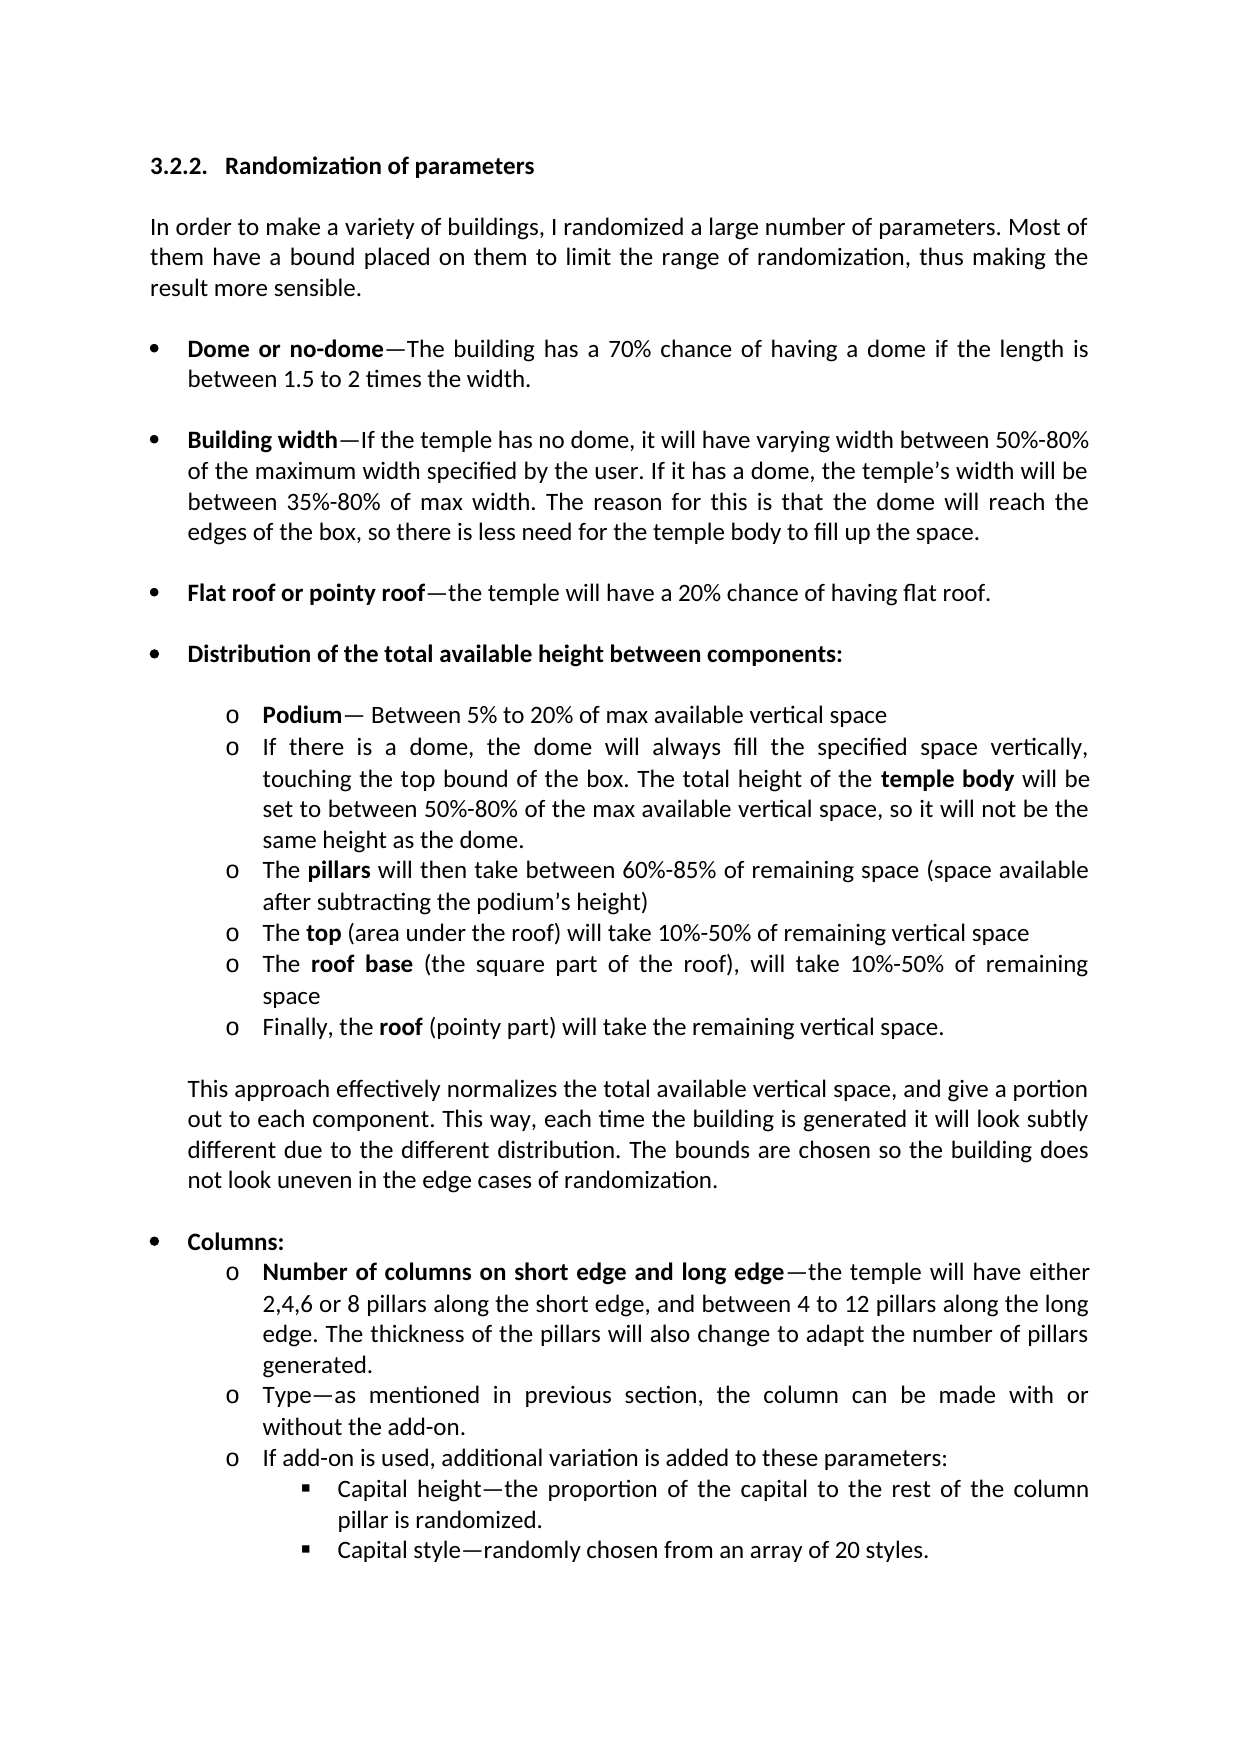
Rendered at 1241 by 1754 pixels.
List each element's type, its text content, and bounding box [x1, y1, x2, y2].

list Capital style—randomly chosen from an array of 20 styles. [300, 1535, 1090, 1565]
list Building width—If the temple has no dome, it will have varying width between 50%-80% of the maximum width specified by the user. If it has a dome, the temple’s width will be between 35%-80% of max width. The reason for this is that the dome will reach the edges of the box, so there is less need for the temple body to fill up the space. [150, 425, 1090, 547]
list Finally, the roof (pointy part) will take the remaining vertical space. [225, 1011, 1090, 1043]
text In order to make a variety of buildings, I randomized a large number of parameters. Most of them have a bound placed on them to limit the range of randomization, thus making the result more sensible. [150, 211, 1090, 303]
list The pillars will then take between 60%-85% of remaining space (space available after subtracting the podium’s height) [225, 854, 1090, 917]
list This approach effectively normalizes the total available vertical space, and give a portion out to each component. This way, each time the building is generated it will look subtly different due to the different distribution. The bounds are chosen so the building does not look uneven in the edge cases of randomization. [187, 1073, 1090, 1195]
list If there is a dome, the dome will always fill the specified space vertically, touching the top bound of the box. The total height of the temple body will be set to between 50%-80% of the max available vertical space, so it will not be the same height as the dome. [225, 731, 1090, 854]
list Type—as mentioned in previous section, the column can be made with or without the add-on. [225, 1379, 1090, 1442]
list Number of columns on short edge and long edge—the temple will have either 2,4,6 or 8 pillars along the short edge, and between 4 to 12 pillars along the long edge. The thickness of the pillars will also change to adapt the number of pillars generated. [225, 1256, 1090, 1379]
list Podium— Between 5% to 20% of max available vertical space [225, 699, 1090, 731]
list Capital height—the proportion of the capital to the rest of the column pillar is randomized. [300, 1474, 1090, 1535]
list Columns: [150, 1226, 1090, 1256]
list Dome or no-dome—The building has a 70% chance of having a dome if the length is between 1.5 to 2 times the width. [150, 333, 1090, 394]
list Randomization of parameters [150, 150, 1090, 181]
list The top (area under the roof) will take 10%-50% of remaining vertical space [225, 917, 1090, 948]
list The roof base (the square part of the roof), will take 10%-50% of remaining space [225, 948, 1090, 1011]
list Distribution of the total available height between components: [150, 638, 1090, 669]
list Flat roof or pointy roof—the temple will have a 20% chance of having flat roof. [150, 577, 1090, 608]
list If add-on is used, additional variation is added to these parameters: [225, 1442, 1090, 1474]
